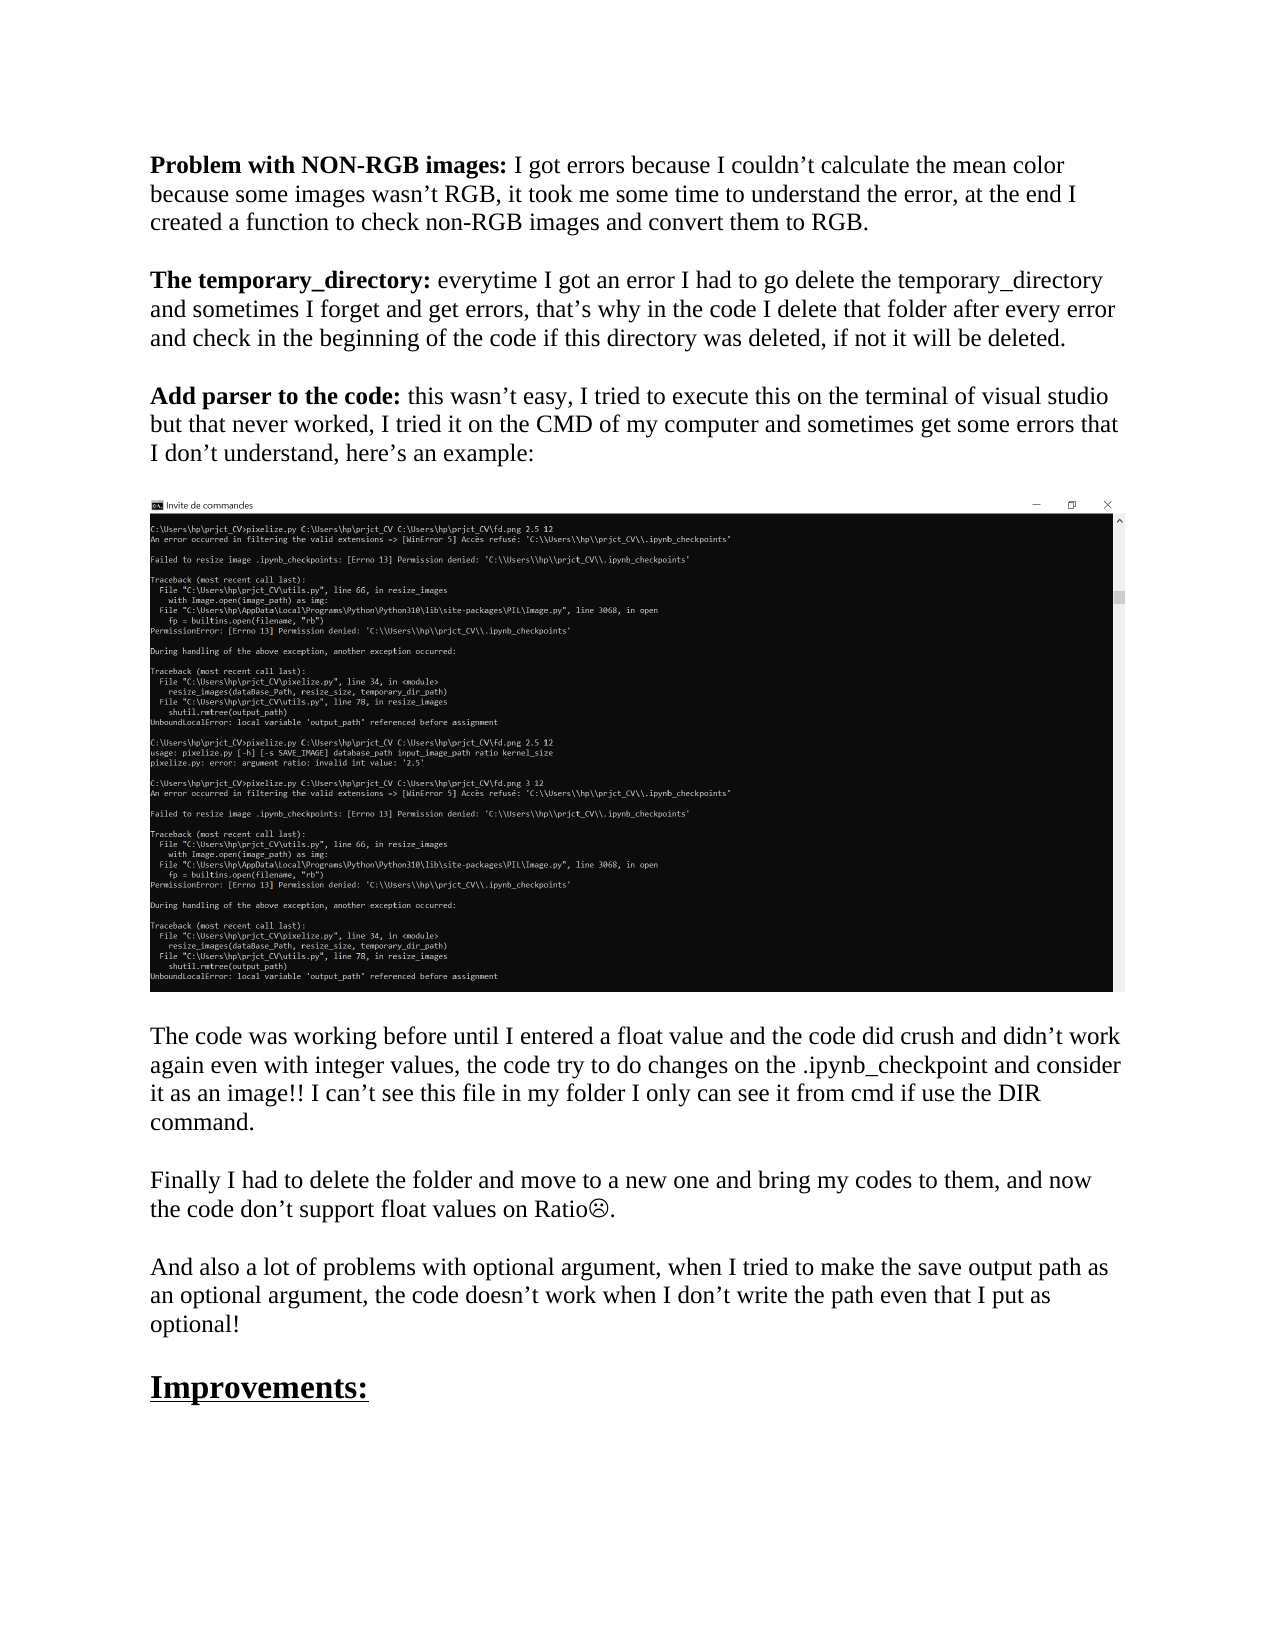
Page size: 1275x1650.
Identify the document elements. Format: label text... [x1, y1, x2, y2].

text Finally I had to delete the folder and move to a new one and bring my codes to them, and now the code don’t support float values on Ratio. [150, 1165, 1125, 1223]
picture [150, 496, 1125, 992]
text The temporary_directory: everytime I got an error I had to go delete the temporary_directory and sometimes I forget and get errors, that’s why in the code I delete that folder after every error and check in the beginning of the code if this directory was deleted, if not it will be deleted. [150, 265, 1125, 352]
text Improvements: [150, 1367, 1125, 1406]
text And also a lot of problems with optional argument, when I tried to make the save output path as an optional argument, the code doesn’t work when I don’t write the path even that I put as optional! [150, 1252, 1125, 1338]
text Problem with NON-RGB images: I got errors because I couldn’t calculate the mean color because some images wasn’t RGB, it took me some time to understand the error, at the end I created a function to check non-RGB images and convert them to RGB. [150, 150, 1125, 236]
text Add parser to the code: this wasn’t easy, I tried to execute this on the terminal of visual studio but that never worked, I tried it on the CMD of my computer and sometimes get some errors that I don’t understand, here’s an example: [150, 381, 1125, 467]
text The code was working before until I entered a float value and the code did crush and didn’t work again even with integer values, the code try to do changes on the .ipynb_checkpoint and consider it as an image!! I can’t see this file in my folder I only can see it from cmd if use the DIR command. [150, 1021, 1125, 1136]
